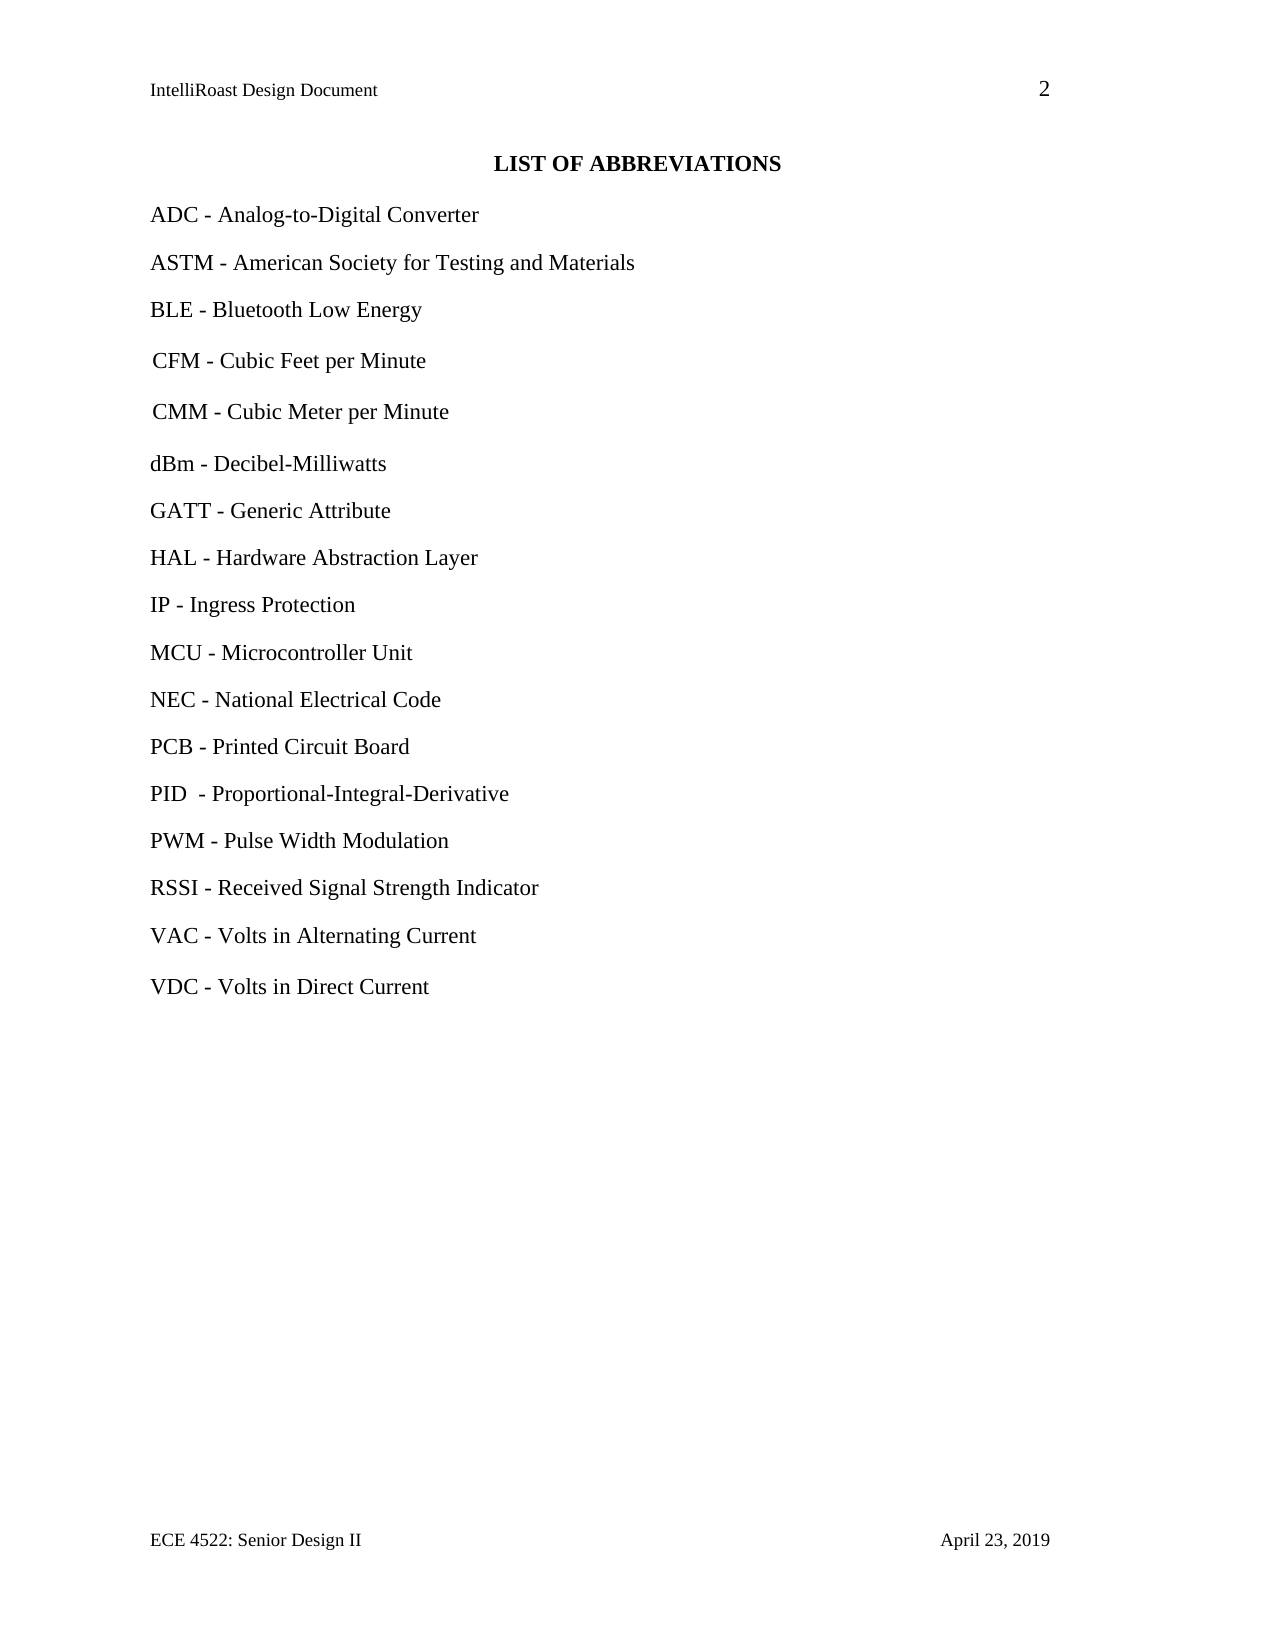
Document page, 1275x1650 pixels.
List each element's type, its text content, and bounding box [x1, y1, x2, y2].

text PID - Proportional-Integral-Derivative [150, 780, 1125, 806]
text ASTM - American Society for Testing and Materials [150, 248, 1125, 275]
text GATT - Generic Attribute [150, 497, 1125, 523]
text PCB - Printed Circuit Board [150, 733, 1125, 759]
text dBm - Decibel-Milliwatts [150, 450, 1125, 476]
text BLE - Bluetooth Low Energy [150, 296, 1125, 322]
text VAC - Volts in Alternating Current [150, 922, 1125, 948]
text IP - Ingress Protection [150, 591, 1125, 618]
text NEC - National Electrical Code [150, 686, 1125, 712]
text RSSI - Received Signal Strength Indicator [150, 874, 1125, 901]
text VDC - Volts in Direct Current [150, 973, 1125, 999]
text PWM - Pulse Width Modulation [150, 827, 1125, 854]
text MCU - Microcontroller Unit [150, 638, 1125, 665]
text CMM - Cubic Meter per Minute [152, 398, 1125, 425]
text LIST OF ABBREVIATIONS [150, 150, 1125, 176]
text ADC - Analog-to-Digital Converter [150, 201, 1125, 228]
text CFM - Cubic Feet per Minute [152, 347, 1125, 373]
text HAL - Hardware Abstraction Layer [150, 544, 1125, 571]
